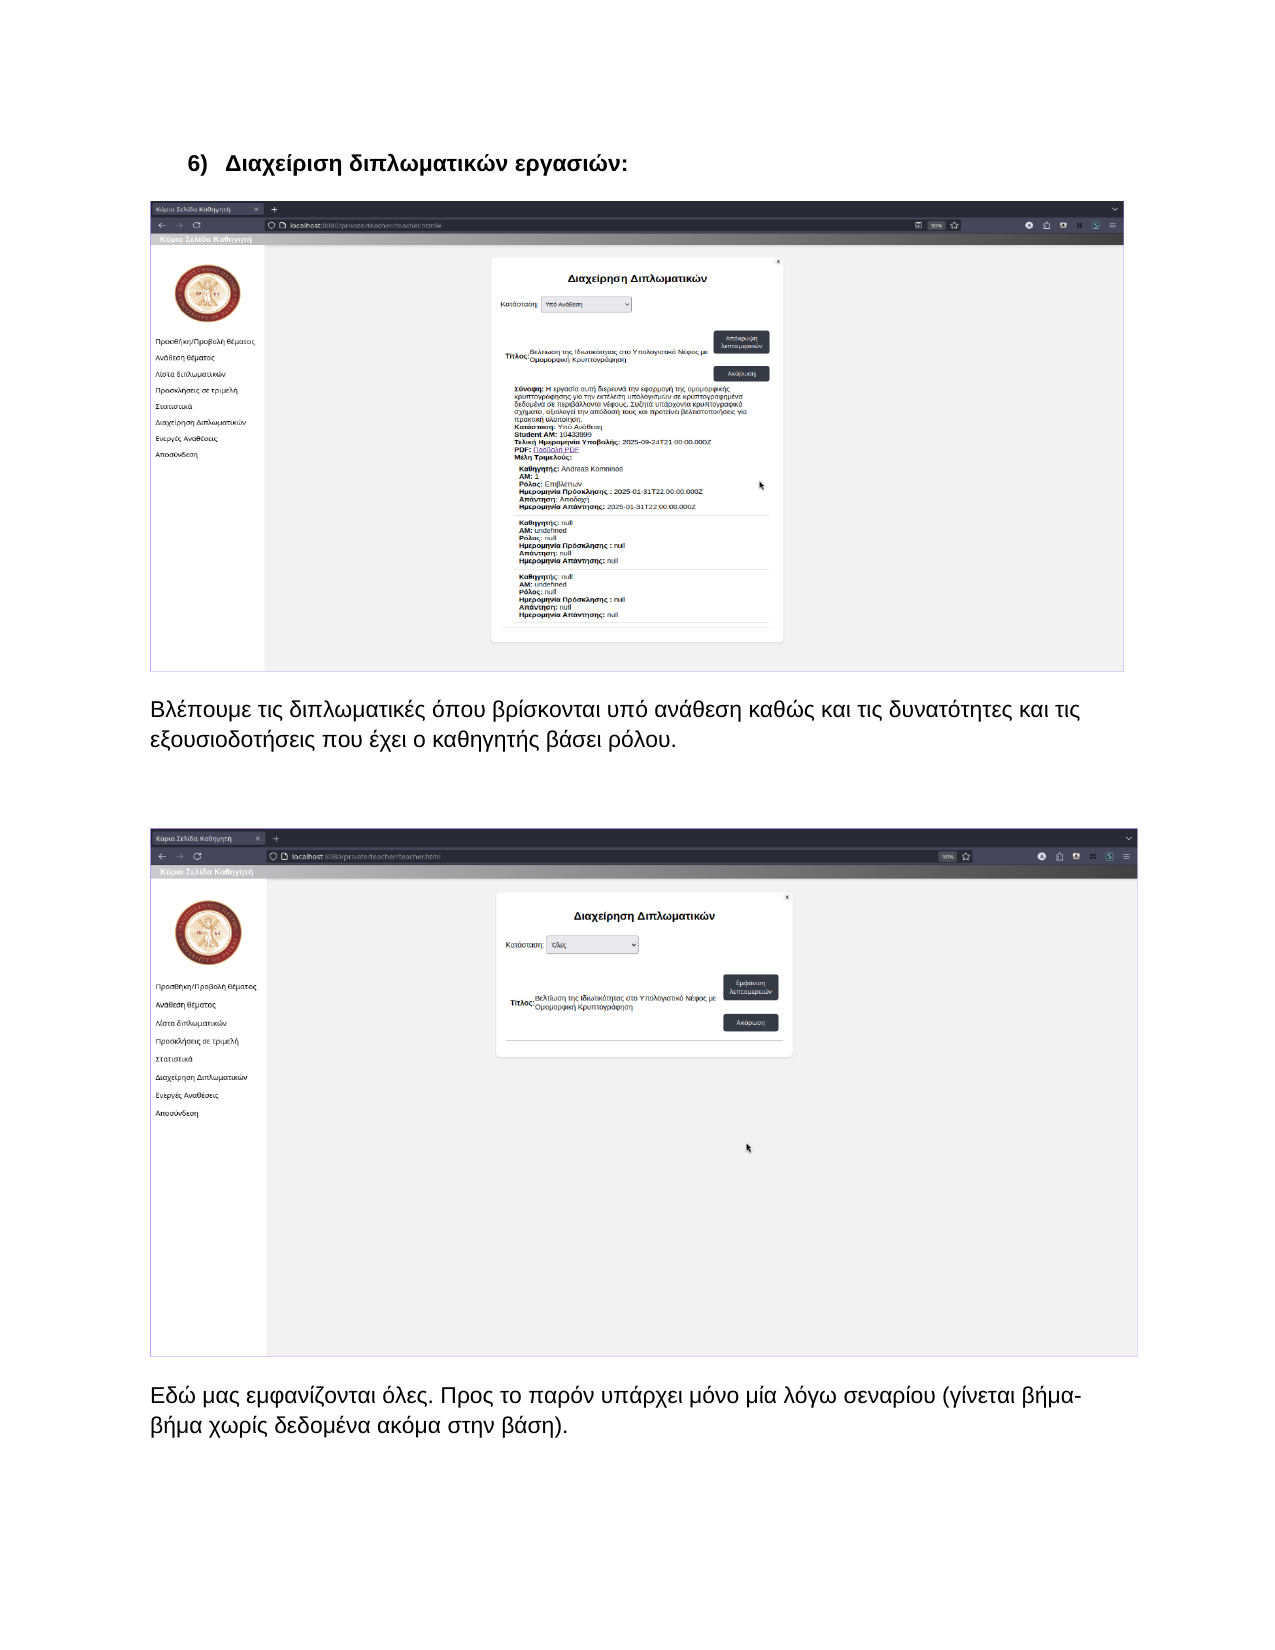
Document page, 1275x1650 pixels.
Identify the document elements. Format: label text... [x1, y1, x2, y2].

list Διαχείριση διπλωματικών εργασιών: [187, 150, 1125, 176]
picture [150, 201, 1124, 672]
text Βλέπουμε τις διπλωματικές όπου βρίσκονται υπό ανάθεση καθώς και τις δυνατότητες και τις εξουσιοδοτήσεις που έχει ο καθηγητής βάσει ρόλου. [150, 696, 1125, 753]
picture [150, 828, 1138, 1357]
text Εδώ μας εμφανίζονται όλες. Προς το παρόν υπάρχει μόνο μία λόγω σεναρίου (γίνεται βήμα-βήμα χωρίς δεδομένα ακόμα στην βάση). [150, 1382, 1125, 1438]
